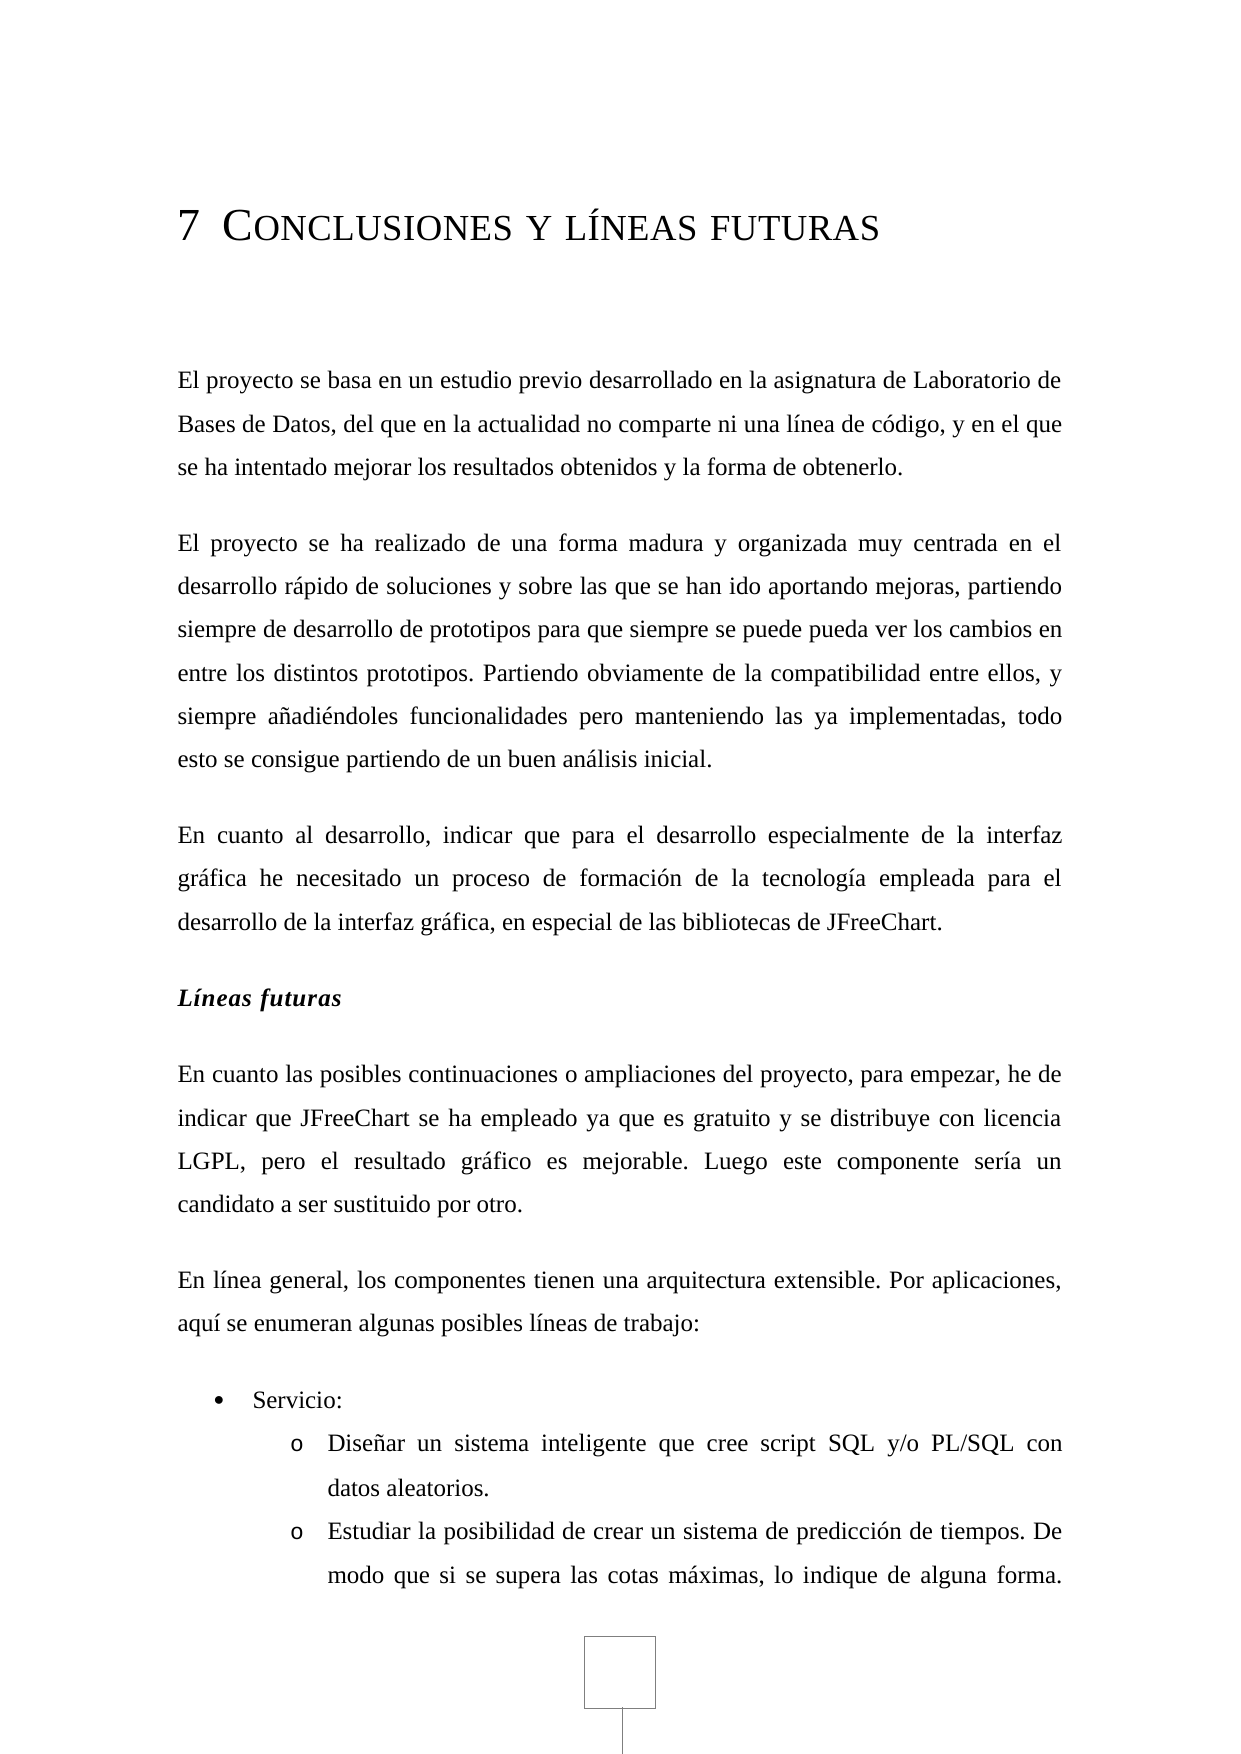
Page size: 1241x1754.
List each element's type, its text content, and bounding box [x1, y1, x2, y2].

subtitle Conclusiones y líneas futuras [177, 198, 1063, 250]
text En cuanto al desarrollo, indicar que para el desarrollo especialmente de la interfaz gráfica he necesitado un proceso de formación de la tecnología empleada para el desarrollo de la interfaz gráfica, en especial de las bibliotecas de JFreeChart. [177, 820, 1063, 935]
text El proyecto se ha realizado de una forma madura y organizada muy centrada en el desarrollo rápido de soluciones y sobre las que se han ido aportando mejoras, partiendo siempre de desarrollo de prototipos para que siempre se puede pueda ver los cambios en entre los distintos prototipos. Partiendo obviamente de la compatibilidad entre ellos, y siempre añadiéndoles funcionalidades pero manteniendo las ya implementadas, todo esto se consigue partiendo de un buen análisis inicial. [177, 528, 1063, 773]
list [290, 1516, 1063, 1589]
text En línea general, los componentes tienen una arquitectura extensible. Por aplicaciones, aquí se enumeran algunas posibles líneas de trabajo: [177, 1265, 1063, 1337]
text En cuanto las posibles continuaciones o ampliaciones del proyecto, para empezar, he de indicar que JFreeChart se ha empleado ya que es gratuito y se distribuye con licencia LGPL, pero el resultado gráfico es mejorable. Luego este componente sería un candidato a ser sustituido por otro. [177, 1059, 1063, 1218]
text Líneas futuras [177, 983, 1063, 1012]
list Diseñar un sistema inteligente que cree script SQL y/o PL/SQL con datos aleatorios. [290, 1428, 1063, 1501]
text El proyecto se basa en un estudio previo desarrollado en la asignatura de Laboratorio de Bases de Datos, del que en la actualidad no comparte ni una línea de código, y en el que se ha intentado mejorar los resultados obtenidos y la forma de obtenerlo. [177, 366, 1063, 481]
list Servicio: [215, 1385, 1063, 1414]
